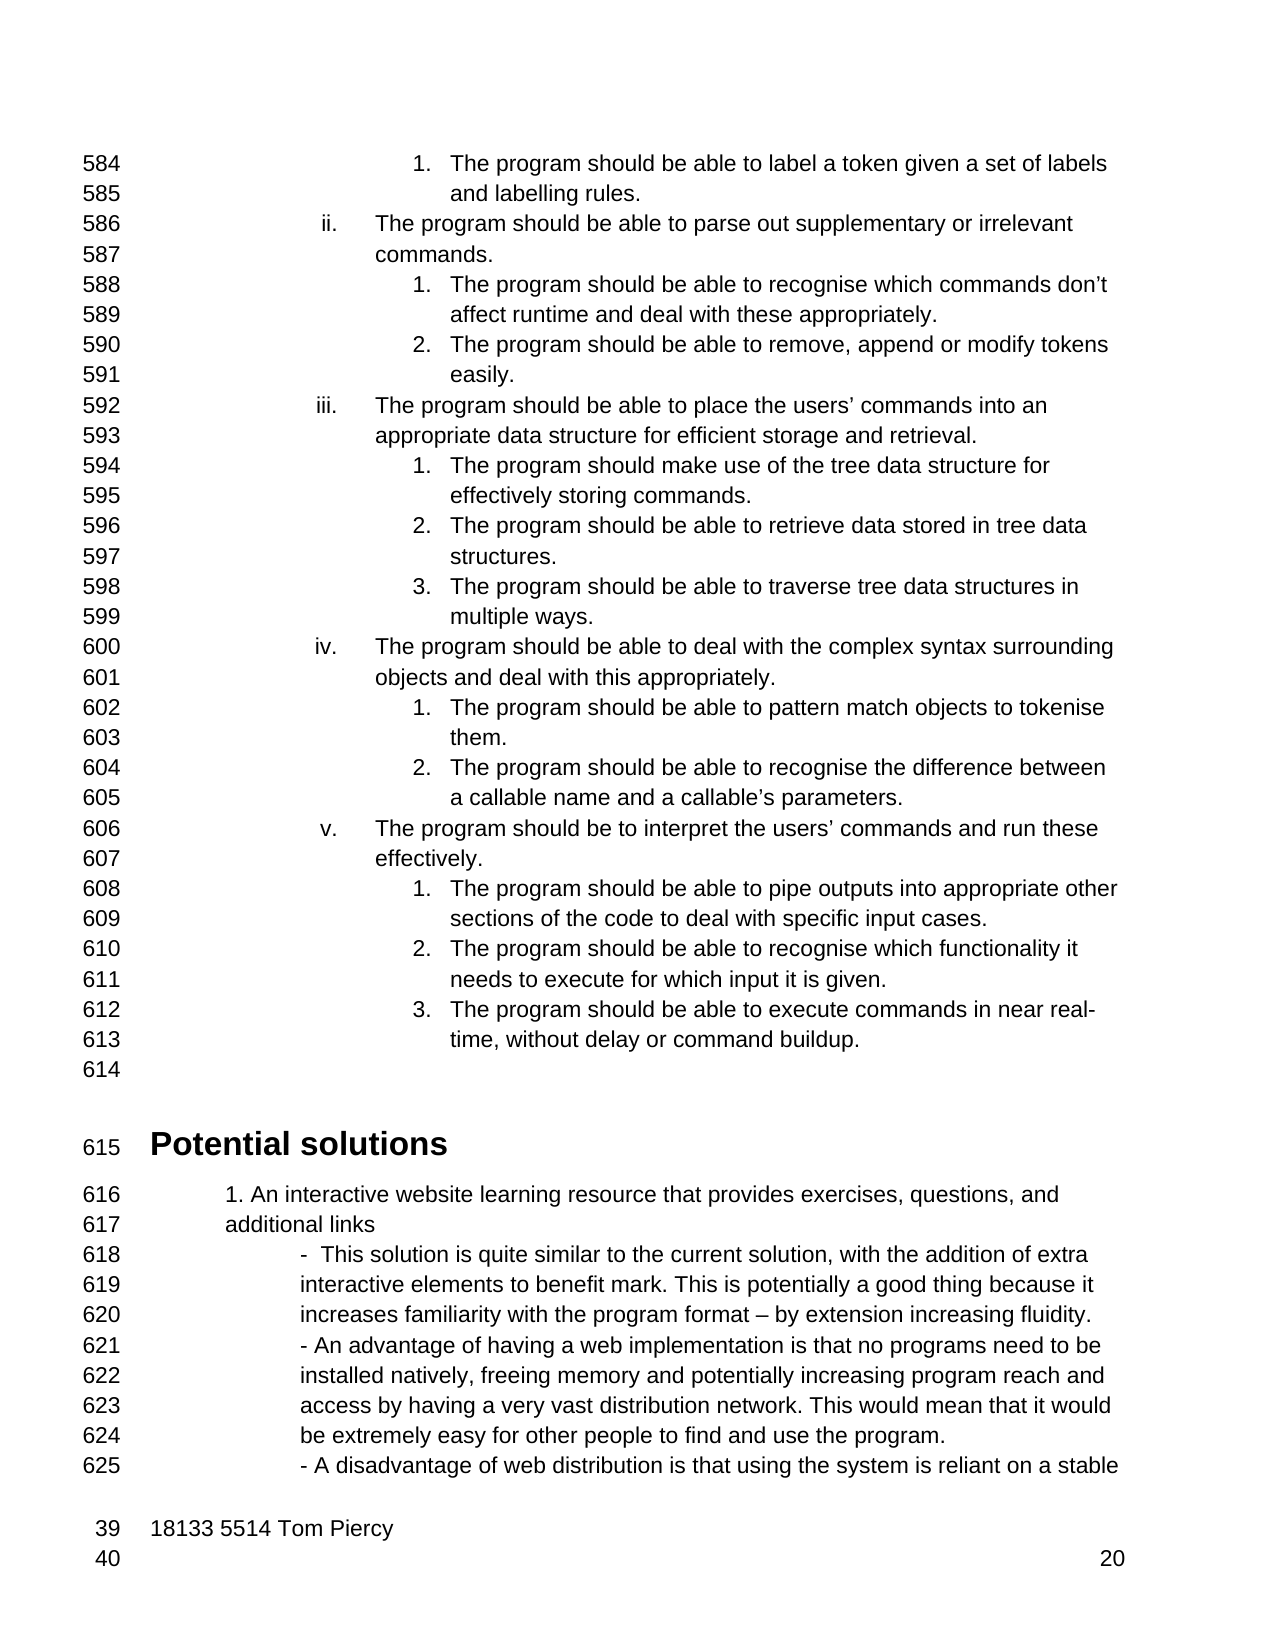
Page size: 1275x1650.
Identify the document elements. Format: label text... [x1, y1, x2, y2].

list The program should be able to pipe outputs into appropriate other sections of the code to deal with specific input cases. [412, 875, 1125, 932]
list The program should be able to parse out supplementary or irrelevant commands. [337, 210, 1125, 267]
list The program should be able to deal with the complex syntax surrounding objects and deal with this appropriately. [337, 633, 1125, 690]
list The program should be able to remove, append or modify tokens easily. [412, 331, 1125, 388]
list The program should be able to place the users’ commands into an appropriate data structure for efficient storage and retrieval. [337, 392, 1125, 448]
list The program should be able to execute commands in near real-time, without delay or command buildup. [412, 996, 1125, 1052]
list The program should be able to recognise the difference between a callable name and a callable’s parameters. [412, 754, 1125, 811]
list The program should be able to recognise which commands don’t affect runtime and deal with these appropriately. [412, 271, 1125, 327]
text 1. An interactive website learning resource that provides exercises, questions, and additional links [225, 1181, 1125, 1237]
list The program should be able to pattern match objects to tokenise them. [412, 694, 1125, 750]
list The program should be able to retrieve data stored in tree data structures. [412, 512, 1125, 569]
text - This solution is quite similar to the current solution, with the addition of extra interactive elements to benefit mark. This is potentially a good thing because it increases familiarity with the program format – by extension increasing fluidity. [300, 1241, 1125, 1328]
subtitle Potential solutions [150, 1124, 1125, 1162]
list The program should be able to recognise which functionality it needs to execute for which input it is given. [412, 935, 1125, 992]
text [300, 1332, 1125, 1479]
list The program should be able to label a token given a set of labels and labelling rules. [412, 150, 1125, 207]
list The program should be able to traverse tree data structures in multiple ways. [412, 573, 1125, 629]
list The program should be to interpret the users’ commands and run these effectively. [337, 814, 1125, 871]
list The program should make use of the tree data structure for effectively storing commands. [412, 452, 1125, 509]
